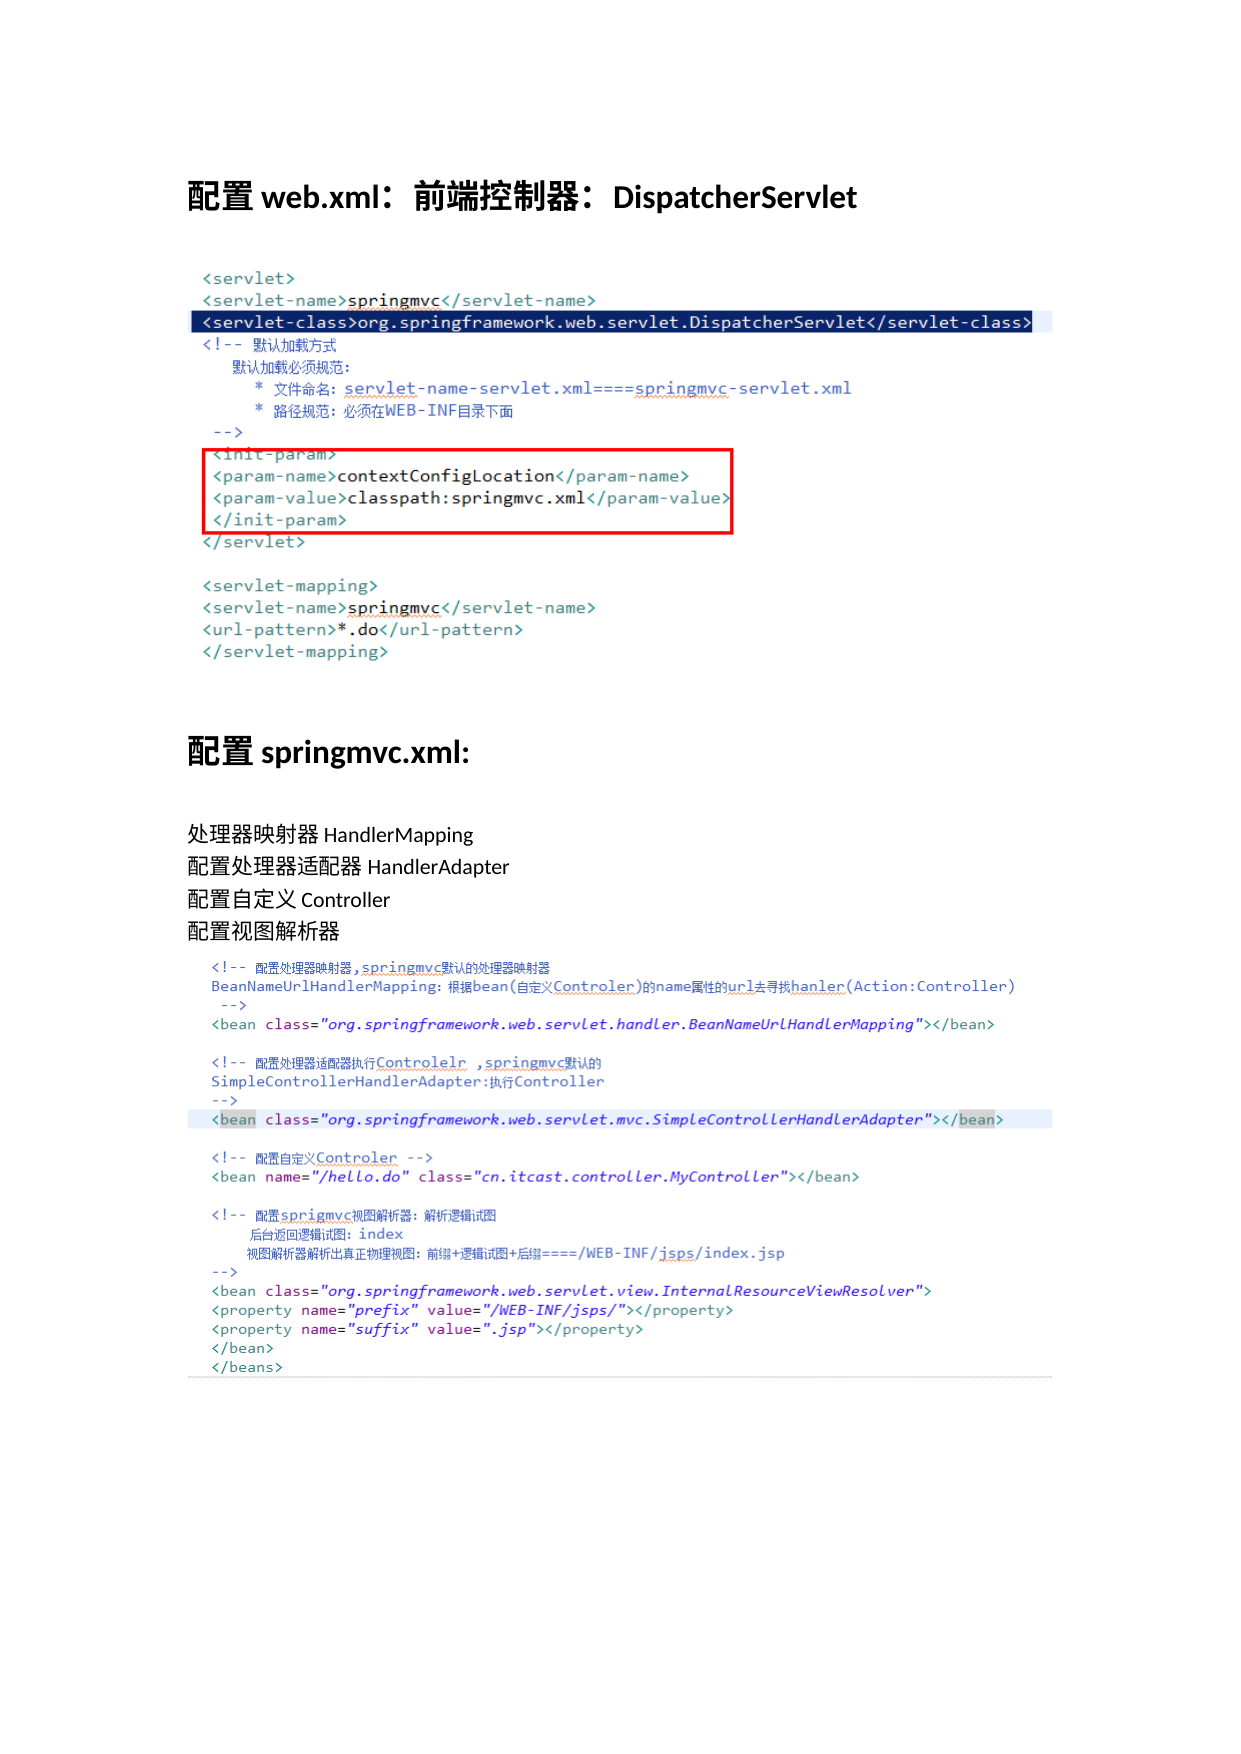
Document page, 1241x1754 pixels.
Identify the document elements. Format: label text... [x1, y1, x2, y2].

picture [187, 946, 1053, 1378]
picture [187, 261, 1053, 686]
text 处理器映射器 HandlerMapping [187, 816, 1053, 849]
text 配置自定义Controller [187, 881, 1053, 914]
text 配置处理器适配器 HandlerAdapter [187, 849, 1053, 881]
subtitle 配置springmvc.xml: [187, 717, 1053, 782]
text 配置视图解析器 [187, 914, 1053, 946]
subtitle 配置web.xml：前端控制器：DispatcherServlet [187, 162, 1053, 227]
